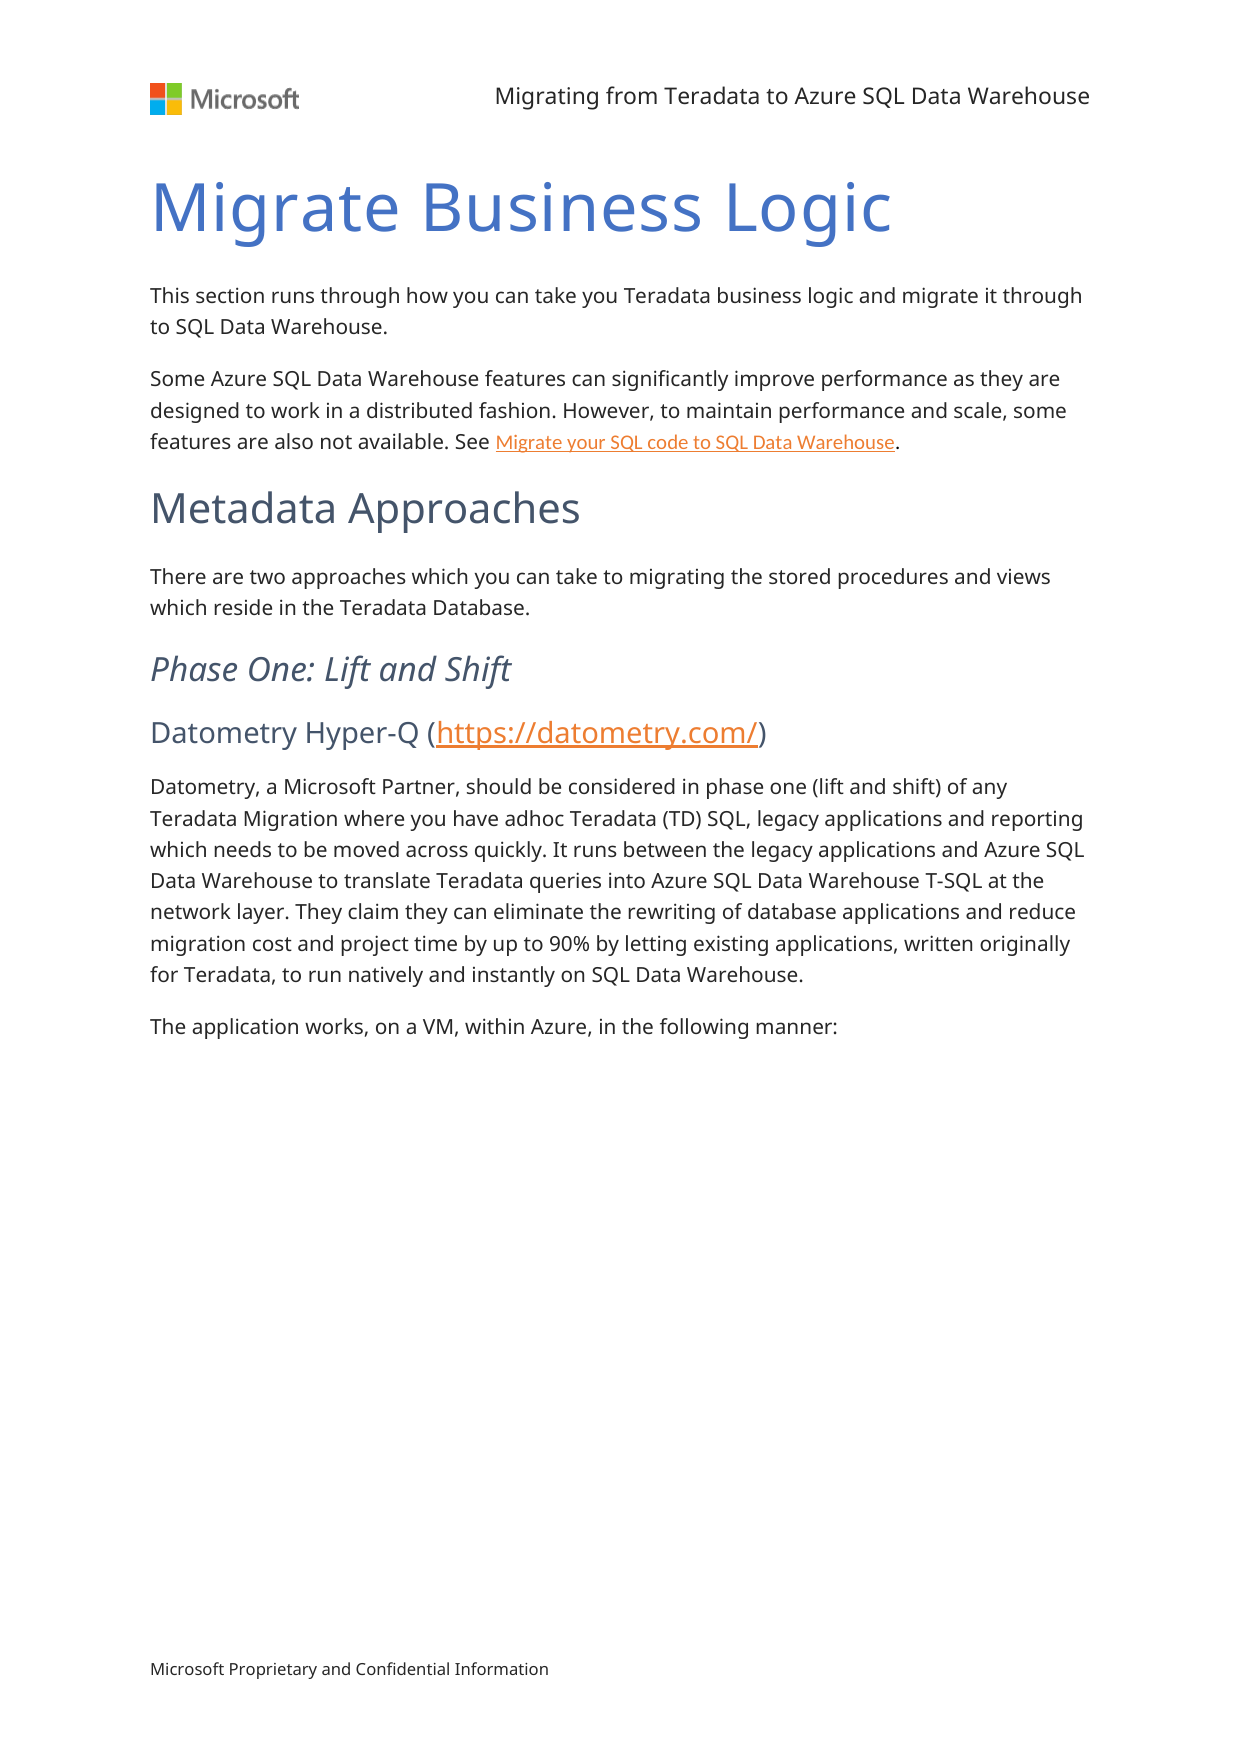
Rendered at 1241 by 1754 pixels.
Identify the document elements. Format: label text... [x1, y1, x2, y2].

subtitle Phase One: Lift and Shift [150, 646, 1090, 691]
text There are two approaches which you can take to migrating the stored procedures and views which reside in the Teradata Database. [150, 562, 1090, 622]
subtitle Datometry Hyper-Q (https://datometry.com/) [150, 712, 1090, 752]
text Datometry, a Microsoft Partner, should be considered in phase one (lift and shift) of any Teradata Migration where you have adhoc Teradata (TD) SQL, legacy applications and reporting which needs to be moved across quickly. It runs between the legacy applications and Azure SQL Data Warehouse to translate Teradata queries into Azure SQL Data Warehouse T-SQL at the network layer. They claim they can eliminate the rewriting of database applications and reduce migration cost and project time by up to 90% by letting existing applications, written originally for Teradata, to run natively and instantly on SQL Data Warehouse. [150, 772, 1090, 988]
picture [150, 83, 300, 116]
text This section runs through how you can take you Teradata business logic and migrate it through to SQL Data Warehouse. [150, 281, 1090, 341]
text The application works, on a VM, within Azure, in the following manner: [150, 1012, 1090, 1040]
subtitle Migrate Business Logic [150, 160, 1090, 251]
text Some Azure SQL Data Warehouse features can significantly improve performance as they are designed to work in a distributed fashion. However, to maintain performance and scale, some features are also not available. See Migrate your SQL code to SQL Data Warehouse. [150, 364, 1090, 455]
subtitle Metadata Approaches [150, 479, 1090, 536]
